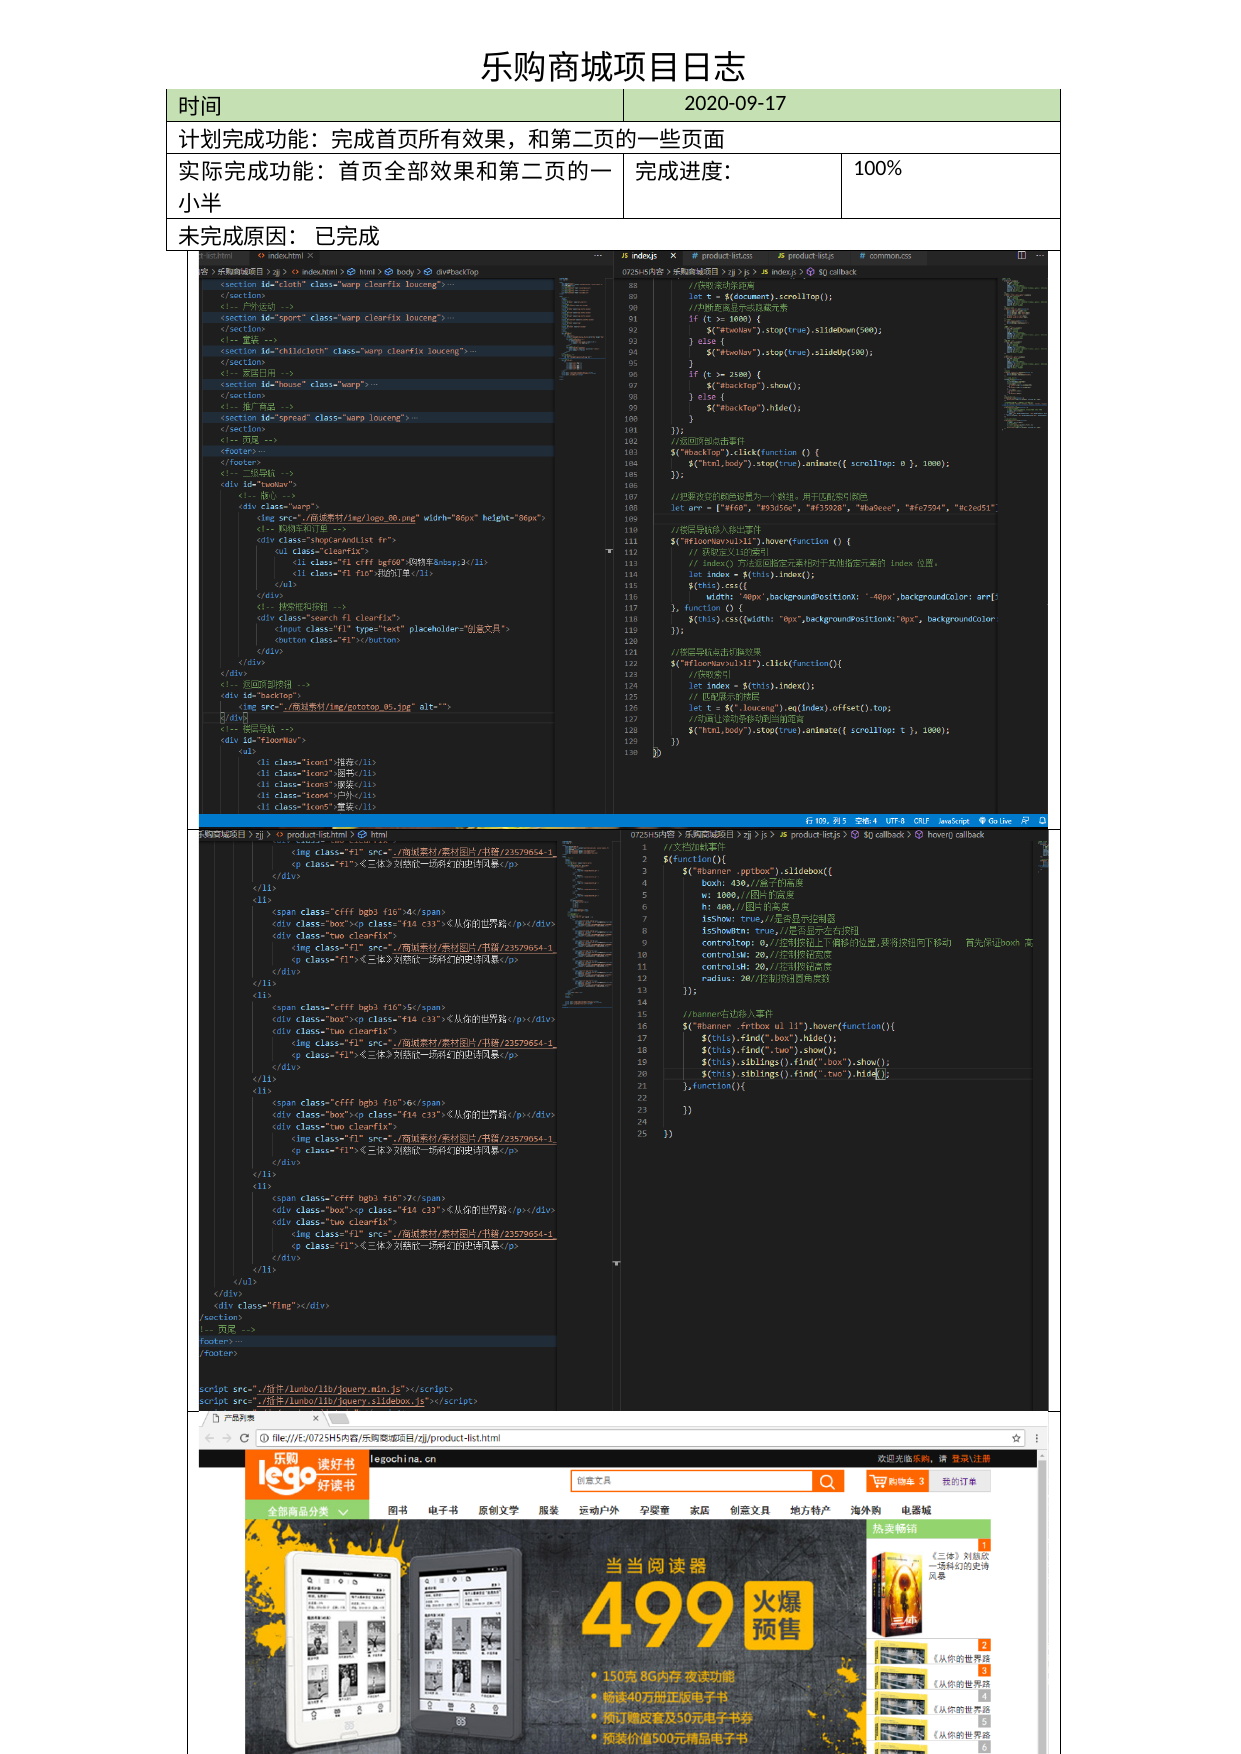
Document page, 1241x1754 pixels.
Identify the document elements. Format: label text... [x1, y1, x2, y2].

table_cell [188, 1412, 198, 1754]
table_cell [1048, 251, 1060, 829]
table_cell [188, 830, 198, 1411]
picture [198, 830, 1049, 1754]
table_cell 完成进度： [624, 154, 841, 218]
table_cell 100% [842, 154, 1060, 218]
table_cell 计划完成功能：完成首页所有效果，和第二页的一些页面 [167, 122, 1060, 153]
table_cell 时间 [167, 89, 623, 121]
table_cell [188, 251, 198, 829]
picture [198, 251, 1048, 829]
table_cell 未完成原因： 已完成 [167, 219, 1060, 250]
table_header 乐购商城项目日志 [167, 0, 1060, 89]
table_cell 实际完成功能：首页全部效果和第二页的一小半 [167, 154, 623, 218]
table_cell [1049, 830, 1060, 1411]
table_cell [1049, 1412, 1060, 1754]
table_cell 2020-09-17 [624, 89, 1060, 121]
